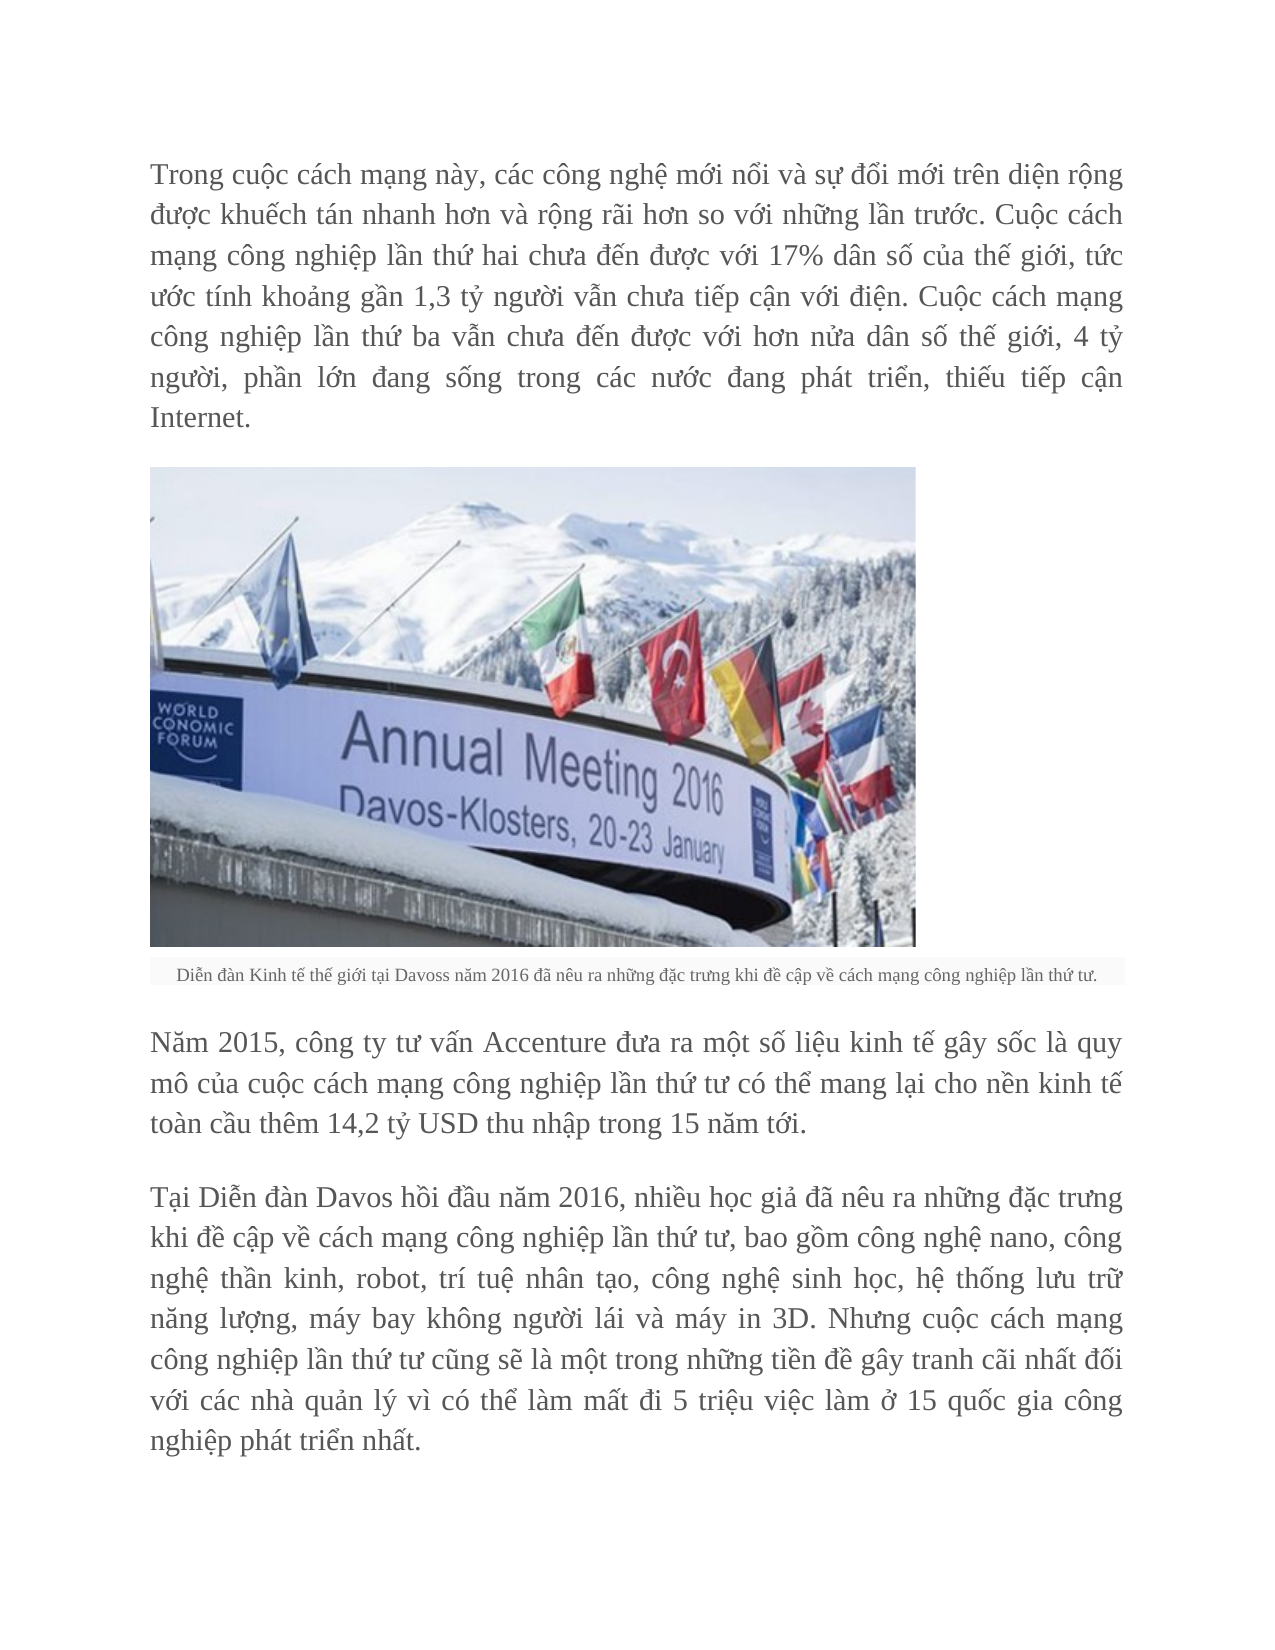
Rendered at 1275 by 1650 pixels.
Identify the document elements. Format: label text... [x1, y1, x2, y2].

picture [150, 467, 916, 947]
text Năm 2015, công ty tư vấn Accenture đưa ra một số liệu kinh tế gây sốc là quy mô của cuộc cách mạng công nghiệp lần thứ tư có thể mang lại cho nền kinh tế toàn cầu thêm 14,2 tỷ USD thu nhập trong 15 năm tới. [150, 1018, 1125, 1140]
text Diễn đàn Kinh tế thế giới tại Davoss năm 2016 đã nêu ra những đặc trưng khi đề cập về cách mạng công nghiệp lần thứ tư. [150, 957, 1125, 985]
text Trong cuộc cách mạng này, các công nghệ mới nổi và sự đổi mới trên diện rộng được khuếch tán nhanh hơn và rộng rãi hơn so với những lần trước. Cuộc cách mạng công nghiệp lần thứ hai chưa đến được với 17% dân số của thế giới, tức ước tính khoảng gần 1,3 tỷ người vẫn chưa tiếp cận với điện. Cuộc cách mạng công nghiệp lần thứ ba vẫn chưa đến được với hơn nửa dân số thế giới, 4 tỷ người, phần lớn đang sống trong các nước đang phát triển, thiếu tiếp cận Internet. [150, 150, 1125, 434]
text Tại Diễn đàn Davos hồi đầu năm 2016, nhiều học giả đã nêu ra những đặc trưng khi đề cập về cách mạng công nghiệp lần thứ tư, bao gồm công nghệ nano, công nghệ thần kinh, robot, trí tuệ nhân tạo, công nghệ sinh học, hệ thống lưu trữ năng lượng, máy bay không người lái và máy in 3D. Nhưng cuộc cách mạng công nghiệp lần thứ tư cũng sẽ là một trong những tiền đề gây tranh cãi nhất đối với các nhà quản lý vì có thể làm mất đi 5 triệu việc làm ở 15 quốc gia công nghiệp phát triển nhất. [150, 1173, 1125, 1457]
